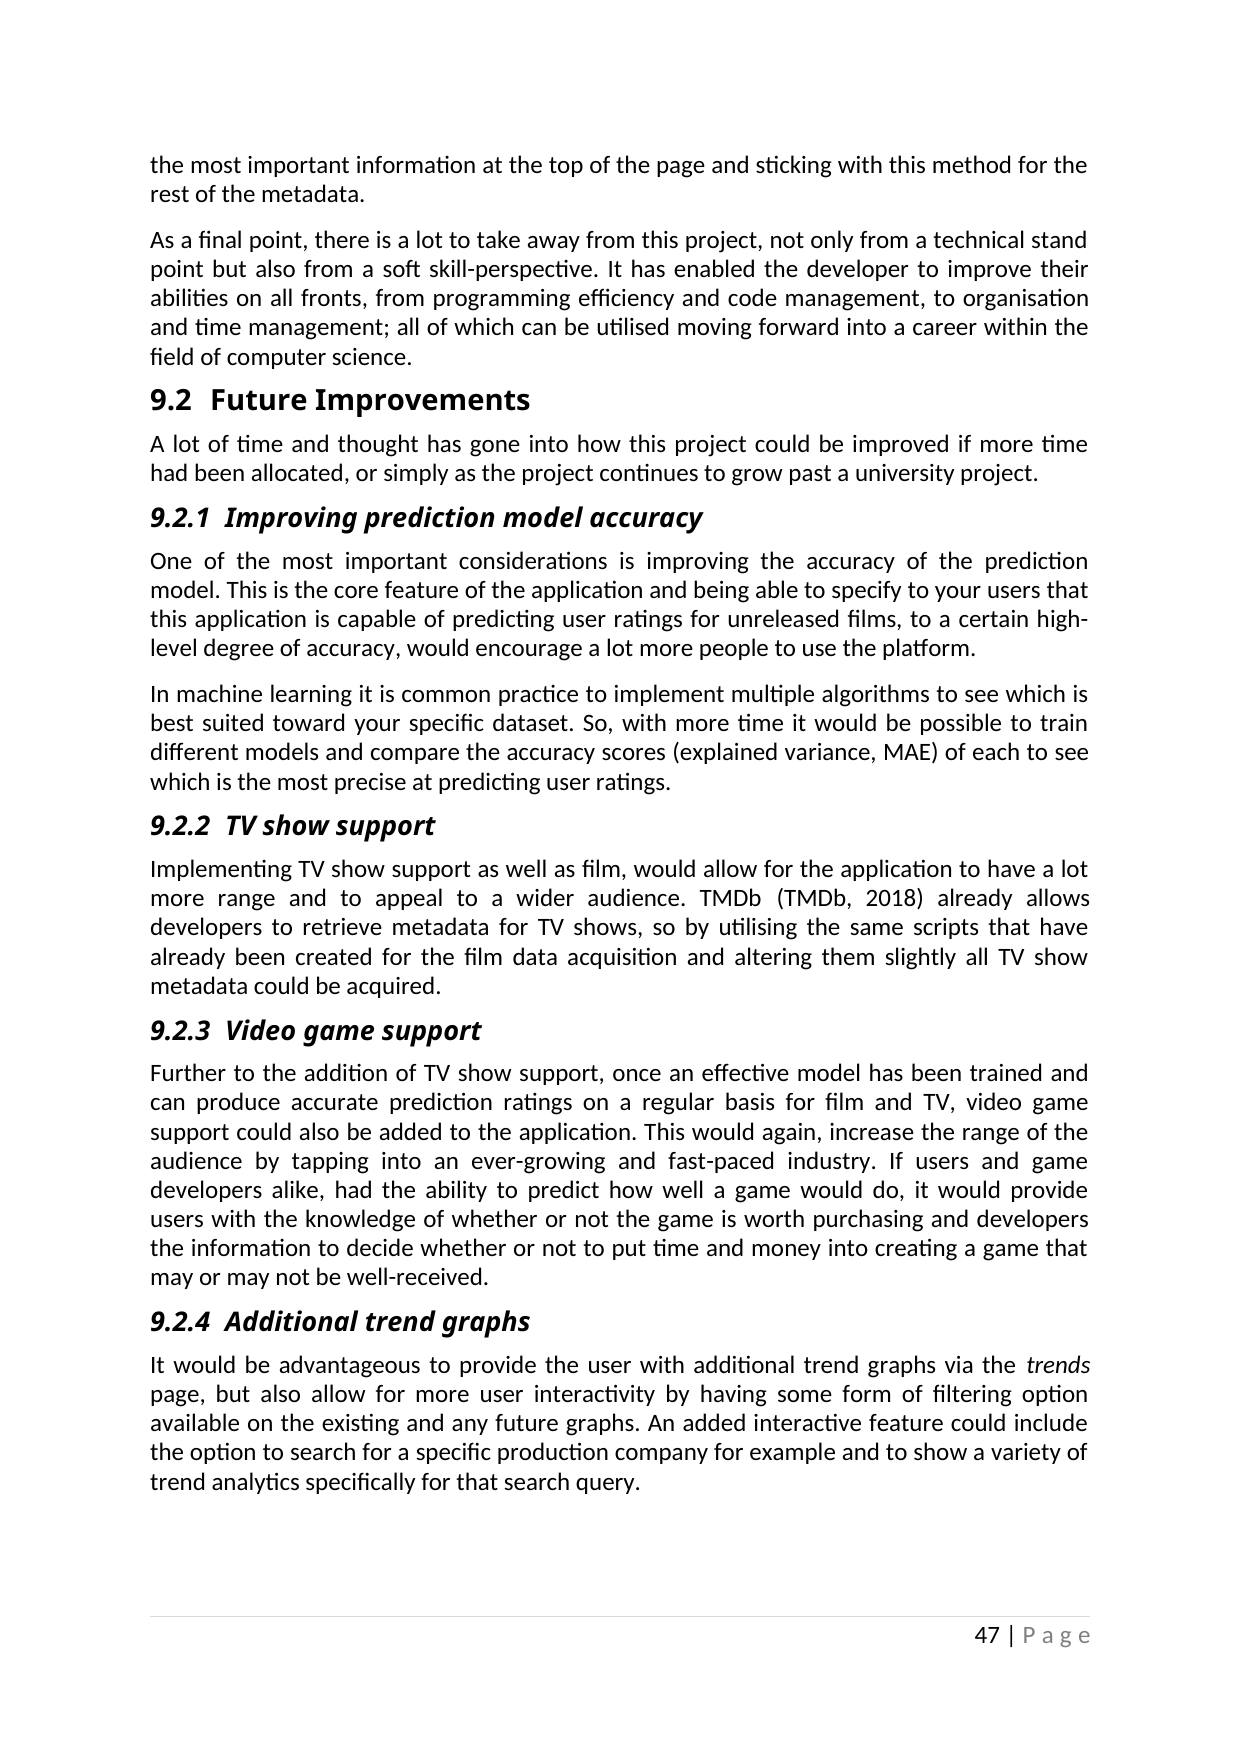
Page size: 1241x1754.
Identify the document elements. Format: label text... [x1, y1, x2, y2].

subtitle Improving prediction model accuracy [150, 504, 1090, 533]
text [150, 150, 1090, 208]
subtitle Video game support [150, 1017, 1090, 1046]
subtitle TV show support [150, 812, 1090, 842]
text A lot of time and thought has gone into how this project could be improved if more time had been allocated, or simply as the project continues to grow past a university project. [150, 429, 1090, 487]
subtitle Additional trend graphs [150, 1308, 1090, 1337]
text Further to the addition of TV show support, once an effective model has been trained and can produce accurate prediction ratings on a regular basis for film and TV, video game support could also be added to the application. This would again, increase the range of the audience by tapping into an ever-growing and fast-paced industry. If users and game developers alike, had the ability to predict how well a game would do, it would provide users with the knowledge of whether or not the game is worth purchasing and developers the information to decide whether or not to put time and money into creating a game that may or may not be well-received. [150, 1058, 1090, 1292]
text One of the most important considerations is improving the accuracy of the prediction model. This is the core feature of the application and being able to specify to your users that this application is capable of predicting user ratings for unreleased films, to a certain high-level degree of accuracy, would encourage a lot more people to use the platform. [150, 546, 1090, 662]
text In machine learning it is common practice to implement multiple algorithms to see which is best suited toward your specific dataset. So, with more time it would be possible to train different models and compare the accuracy scores (explained variance, MAE) of each to see which is the most precise at predicting user ratings. [150, 679, 1090, 796]
text As a final point, there is a lot to take away from this project, not only from a technical stand point but also from a soft skill-perspective. It has enabled the developer to improve their abilities on all fronts, from programming efficiency and code management, to organisation and time management; all of which can be utilised moving forward into a career within the field of computer science. [150, 225, 1090, 371]
subtitle Future Improvements [150, 387, 1090, 417]
text It would be advantageous to provide the user with additional trend graphs via the trends page, but also allow for more user interactivity by having some form of filtering option available on the existing and any future graphs. An added interactive feature could include the option to search for a specific production company for example and to show a variety of trend analytics specifically for that search query. [150, 1350, 1090, 1496]
text Implementing TV show support as well as film, would allow for the application to have a lot more range and to appeal to a wider audience. TMDb already allows developers to retrieve metadata for TV shows, so by utilising the same scripts that have already been created for the film data acquisition and altering them slightly all TV show metadata could be acquired. [150, 854, 1090, 1000]
